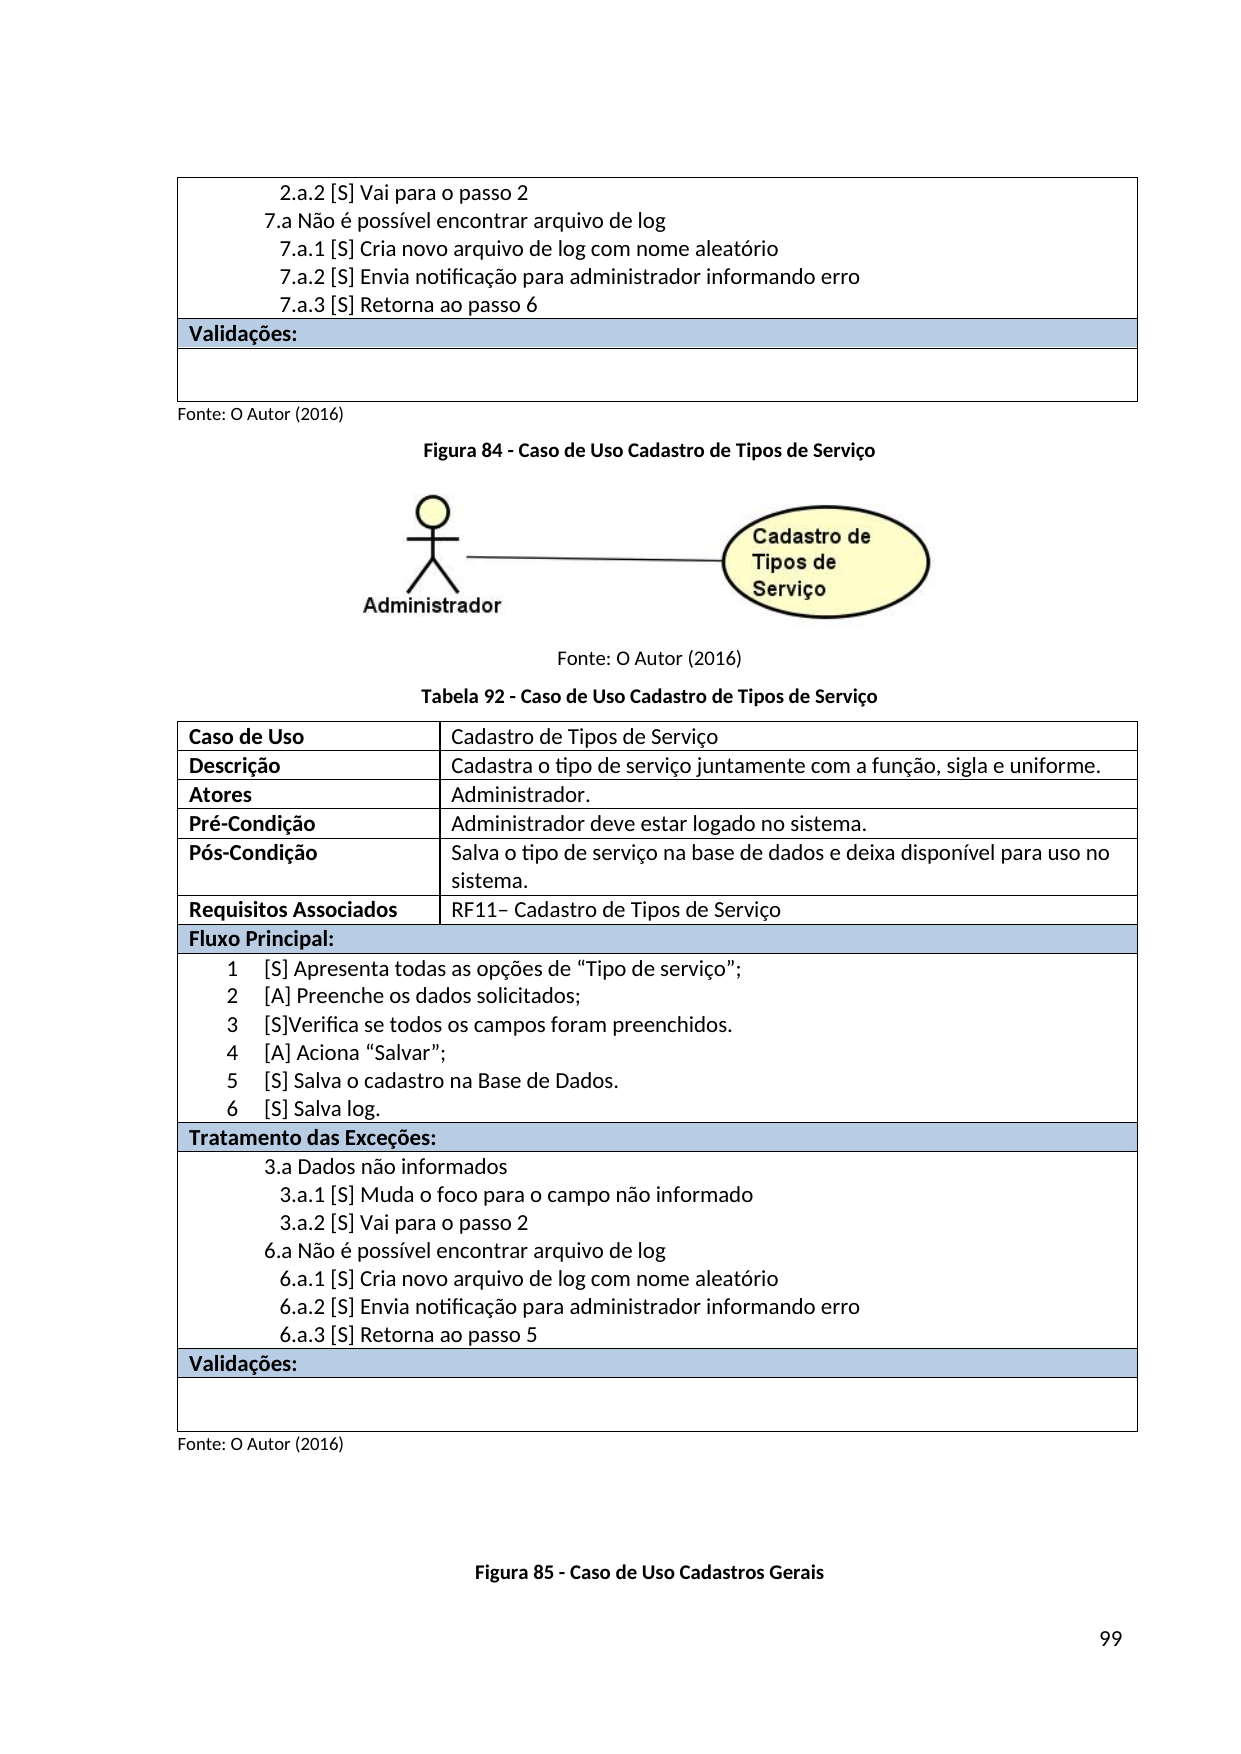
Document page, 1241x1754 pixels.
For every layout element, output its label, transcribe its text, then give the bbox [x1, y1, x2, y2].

text Fonte: O Autor (2016) [177, 1432, 1157, 1455]
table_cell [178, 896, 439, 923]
text Figura 84 - Caso de Uso Cadastro de Tipos de Serviço [177, 438, 1122, 463]
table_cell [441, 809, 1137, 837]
picture [356, 475, 943, 642]
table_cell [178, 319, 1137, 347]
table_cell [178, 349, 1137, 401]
text Fonte: O Autor (2016) [177, 402, 1157, 425]
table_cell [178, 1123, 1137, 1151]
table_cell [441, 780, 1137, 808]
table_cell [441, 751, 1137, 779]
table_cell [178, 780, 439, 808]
text Figura 85 - Caso de Uso Cadastros Gerais [177, 1559, 1122, 1584]
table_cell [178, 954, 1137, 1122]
text Tabela 92 - Caso de Uso Cadastro de Tipos de Serviço [177, 683, 1122, 709]
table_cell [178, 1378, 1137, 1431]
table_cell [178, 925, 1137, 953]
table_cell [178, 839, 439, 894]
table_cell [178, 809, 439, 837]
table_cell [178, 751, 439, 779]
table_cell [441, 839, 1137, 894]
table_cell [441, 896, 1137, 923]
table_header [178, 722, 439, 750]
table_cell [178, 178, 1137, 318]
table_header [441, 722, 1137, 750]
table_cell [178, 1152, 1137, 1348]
text Fonte: O Autor (2016) [177, 645, 1122, 671]
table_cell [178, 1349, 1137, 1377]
